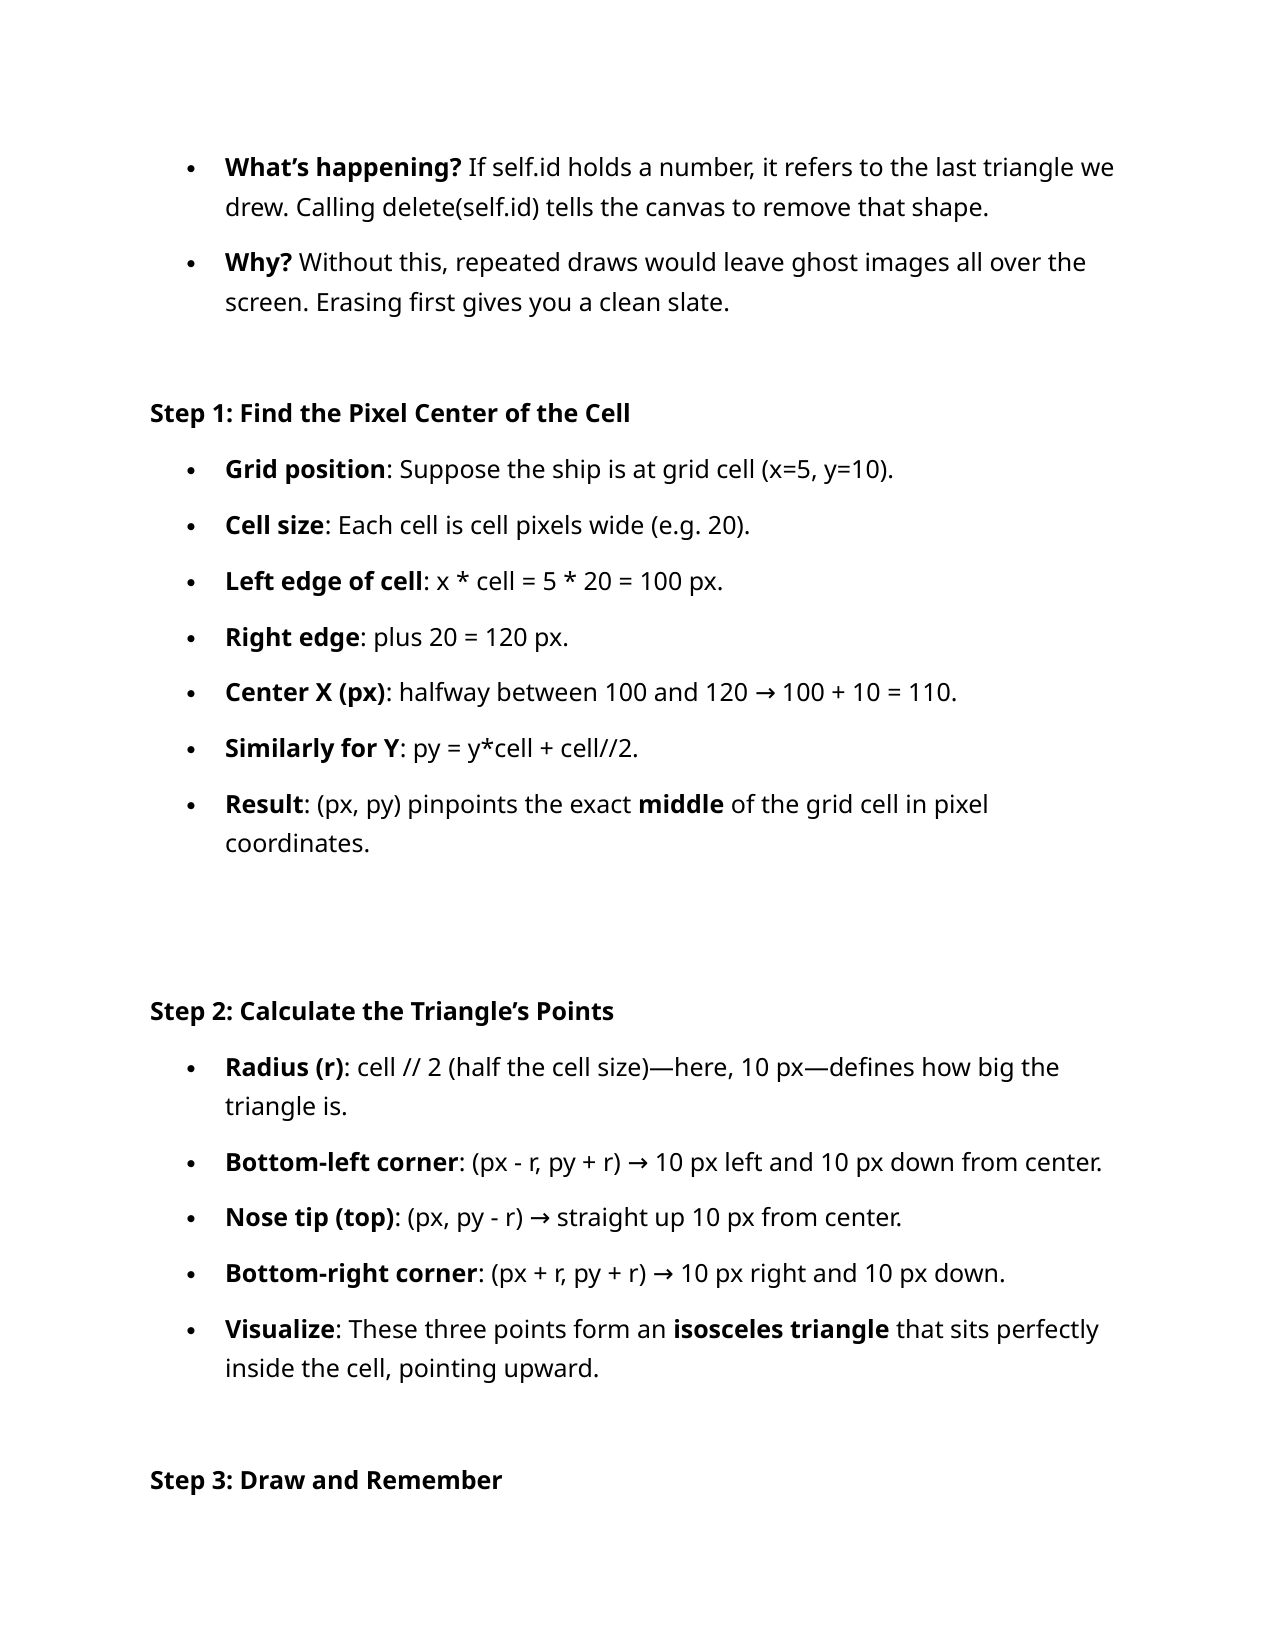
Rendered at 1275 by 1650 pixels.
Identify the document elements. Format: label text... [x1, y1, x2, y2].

list Radius (r): cell // 2 (half the cell size)—here, 10 px—defines how big the triangle is. [187, 1049, 1125, 1122]
list Result: (px, py) pinpoints the exact middle of the grid cell in pixel coordinates. [187, 787, 1125, 860]
list Bottom-right corner: (px + r, py + r) → 10 px right and 10 px down. [187, 1256, 1125, 1290]
text Step 3: Draw and Remember [150, 1462, 1125, 1497]
text Step 1: Find the Pixel Center of the Cell [150, 396, 1125, 430]
list What’s happening? If self.id holds a number, it refers to the last triangle we drew. Calling delete(self.id) tells the canvas to remove that shape. [187, 150, 1125, 223]
list Why? Without this, repeated draws would leave ghost images all over the screen. Erasing first gives you a clean slate. [187, 245, 1125, 318]
list Center X (px): halfway between 100 and 120 → 100 + 10 = 110. [187, 675, 1125, 709]
list Bottom-left corner: (px - r, py + r) → 10 px left and 10 px down from center. [187, 1144, 1125, 1178]
list Left edge of cell: x * cell = 5 * 20 = 100 px. [187, 563, 1125, 597]
list Visualize: These three points form an isosceles triangle that sits perfectly inside the cell, pointing upward. [187, 1312, 1125, 1385]
list Nose tip (top): (px, py - r) → straight up 10 px from center. [187, 1200, 1125, 1234]
list Cell size: Each cell is cell pixels wide (e.g. 20). [187, 507, 1125, 542]
text Step 2: Calculate the Triangle’s Points [150, 993, 1125, 1027]
list Similarly for Y: py = y*cell + cell//2. [187, 731, 1125, 765]
list Right edge: plus 20 = 120 px. [187, 619, 1125, 653]
list Grid position: Suppose the ship is at grid cell (x=5, y=10). [187, 452, 1125, 486]
